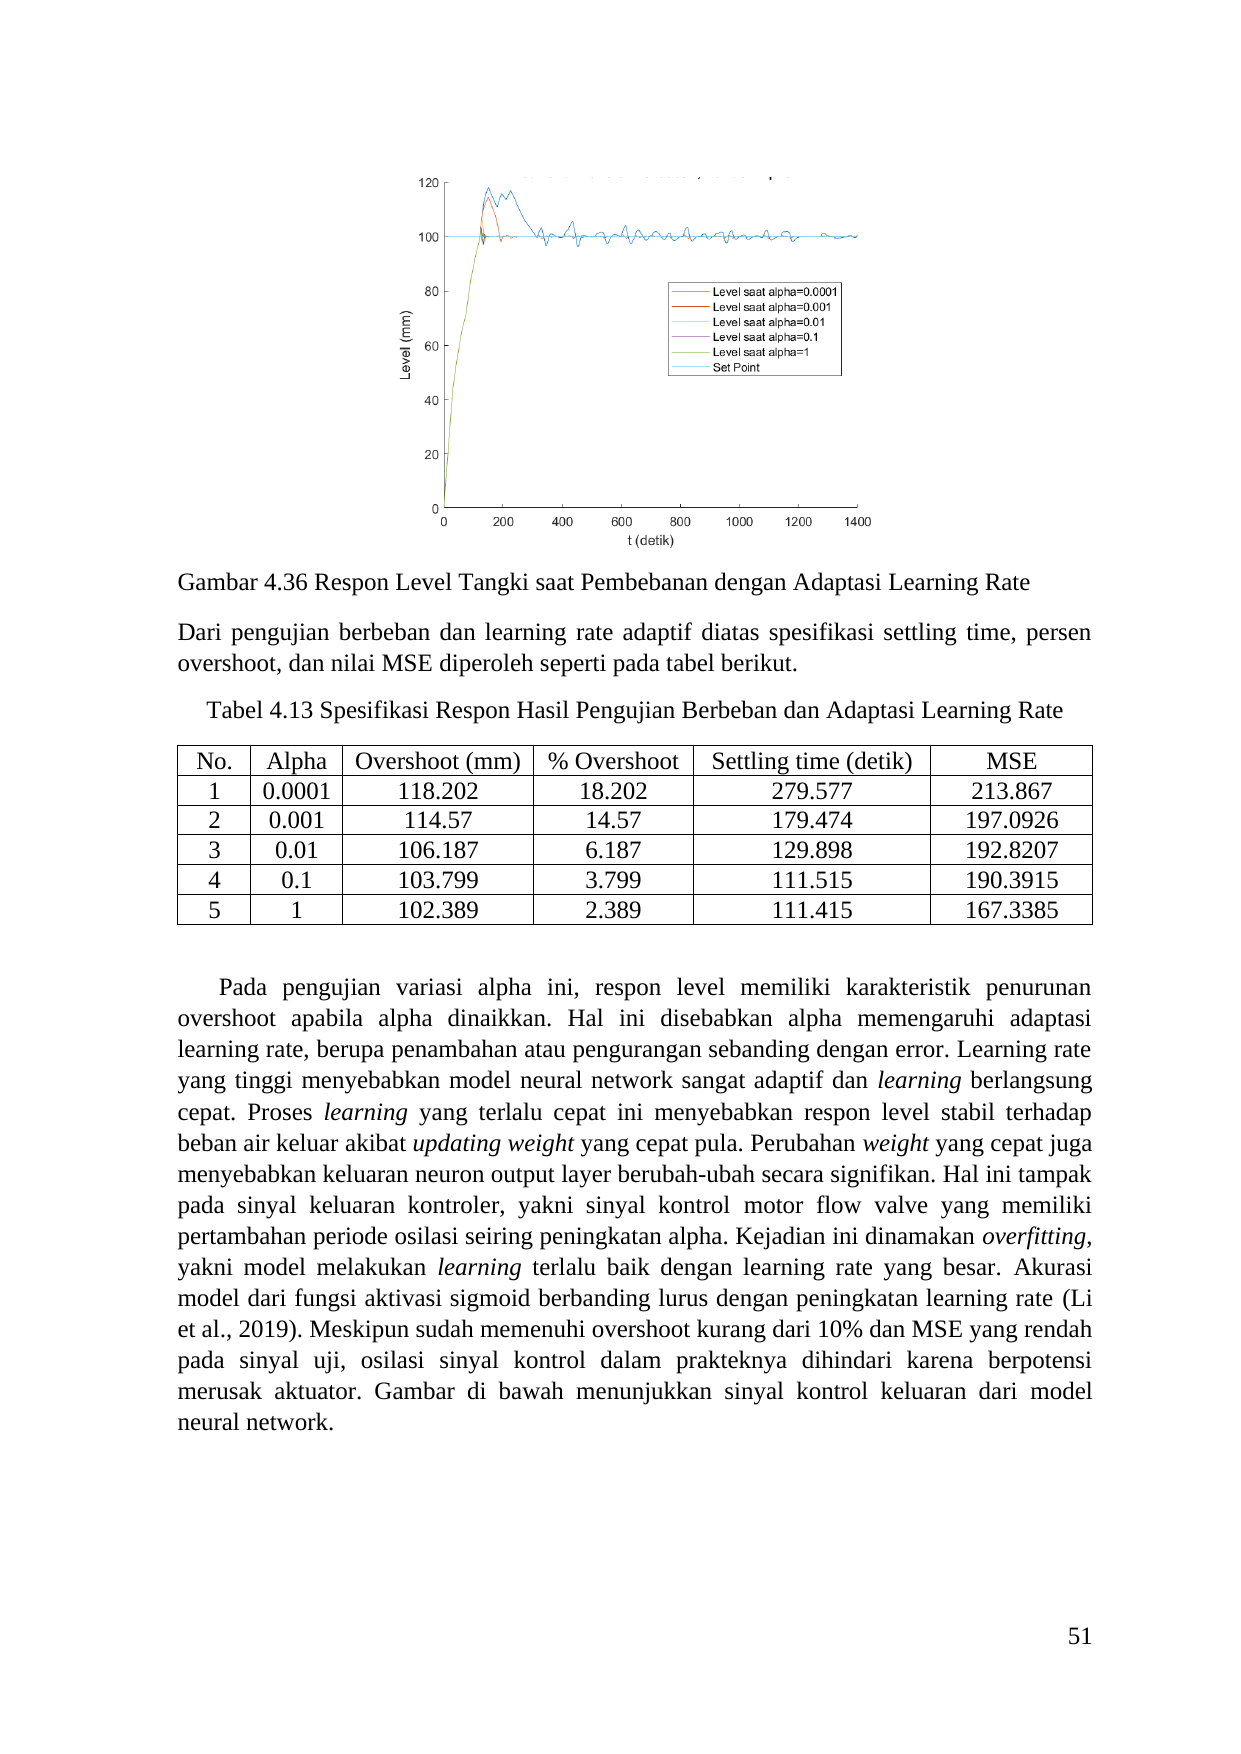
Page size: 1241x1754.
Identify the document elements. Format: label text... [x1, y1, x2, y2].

table_cell 192.8207 [931, 835, 1092, 864]
table_cell 0.0001 [251, 776, 342, 804]
table_cell 111.415 [694, 895, 930, 924]
table_cell 190.3915 [931, 865, 1092, 894]
table_cell 213.867 [931, 776, 1092, 804]
table_cell 129.898 [694, 835, 930, 864]
table_cell 4 [178, 865, 250, 894]
table_cell 1 [178, 776, 250, 804]
text Pada pengujian variasi alpha ini, respon level memiliki karakteristik penurunan overshoot apabila alpha dinaikkan. Hal ini disebabkan alpha memengaruhi adaptasi learning rate, berupa penambahan atau pengurangan sebanding dengan error. Learning rate yang tinggi menyebabkan model neural network sangat adaptif dan learning berlangsung cepat. Proses learning yang terlalu cepat ini menyebabkan respon level stabil terhadap beban air keluar akibat updating weight yang cepat pula. Perubahan weight yang cepat juga menyebabkan keluaran neuron output layer berubah-ubah secara signifikan. Hal ini tampak pada sinyal keluaran kontroler, yakni sinyal kontrol motor flow valve yang memiliki pertambahan periode osilasi seiring peningkatan alpha. Kejadian ini dinamakan overfitting, yakni model melakukan learning terlalu baik dengan learning rate yang besar. Akurasi model dari fungsi aktivasi sigmoid berbanding lurus dengan peningkatan learning rate . Meskipun sudah memenuhi overshoot kurang dari 10% dan MSE yang rendah pada sinyal uji, osilasi sinyal kontrol dalam prakteknya dihindari karena berpotensi merusak aktuator. Gambar di bawah menunjukkan sinyal kontrol keluaran dari model neural network. [177, 972, 1092, 1436]
table_cell 2 [178, 806, 250, 834]
table_cell 118.202 [343, 776, 533, 804]
text Dari pengujian berbeban dan learning rate adaptif diatas spesifikasi settling time, persen overshoot, dan nilai MSE diperoleh seperti pada tabel berikut. [177, 617, 1092, 676]
table_header Overshoot (mm) [343, 746, 533, 775]
table_cell 102.389 [343, 895, 533, 924]
table_cell 197.0926 [931, 806, 1092, 834]
table_cell 0.1 [251, 865, 342, 894]
table_header Settling time (detik) [694, 746, 930, 775]
table_header % Overshoot [534, 746, 693, 775]
table_cell 1 [251, 895, 342, 924]
table_cell 2.389 [534, 895, 693, 924]
table_cell 0.001 [251, 806, 342, 834]
table_cell 6.187 [534, 835, 693, 864]
table_cell 0.01 [251, 835, 342, 864]
table_header Alpha [251, 746, 342, 775]
table_cell 3 [178, 835, 250, 864]
table_cell 14.57 [534, 806, 693, 834]
table_cell 106.187 [343, 835, 533, 864]
table_cell 167.3385 [931, 895, 1092, 924]
table_cell 111.515 [694, 865, 930, 894]
table_cell 5 [178, 895, 250, 924]
picture [398, 177, 872, 549]
table_header MSE [931, 746, 1092, 775]
table_cell 114.57 [343, 806, 533, 834]
table_cell 18.202 [534, 776, 693, 804]
table_cell 3.799 [534, 865, 693, 894]
table_cell 179.474 [694, 806, 930, 834]
table_cell 103.799 [343, 865, 533, 894]
table_header No. [178, 746, 250, 775]
table_cell 279.577 [694, 776, 930, 804]
